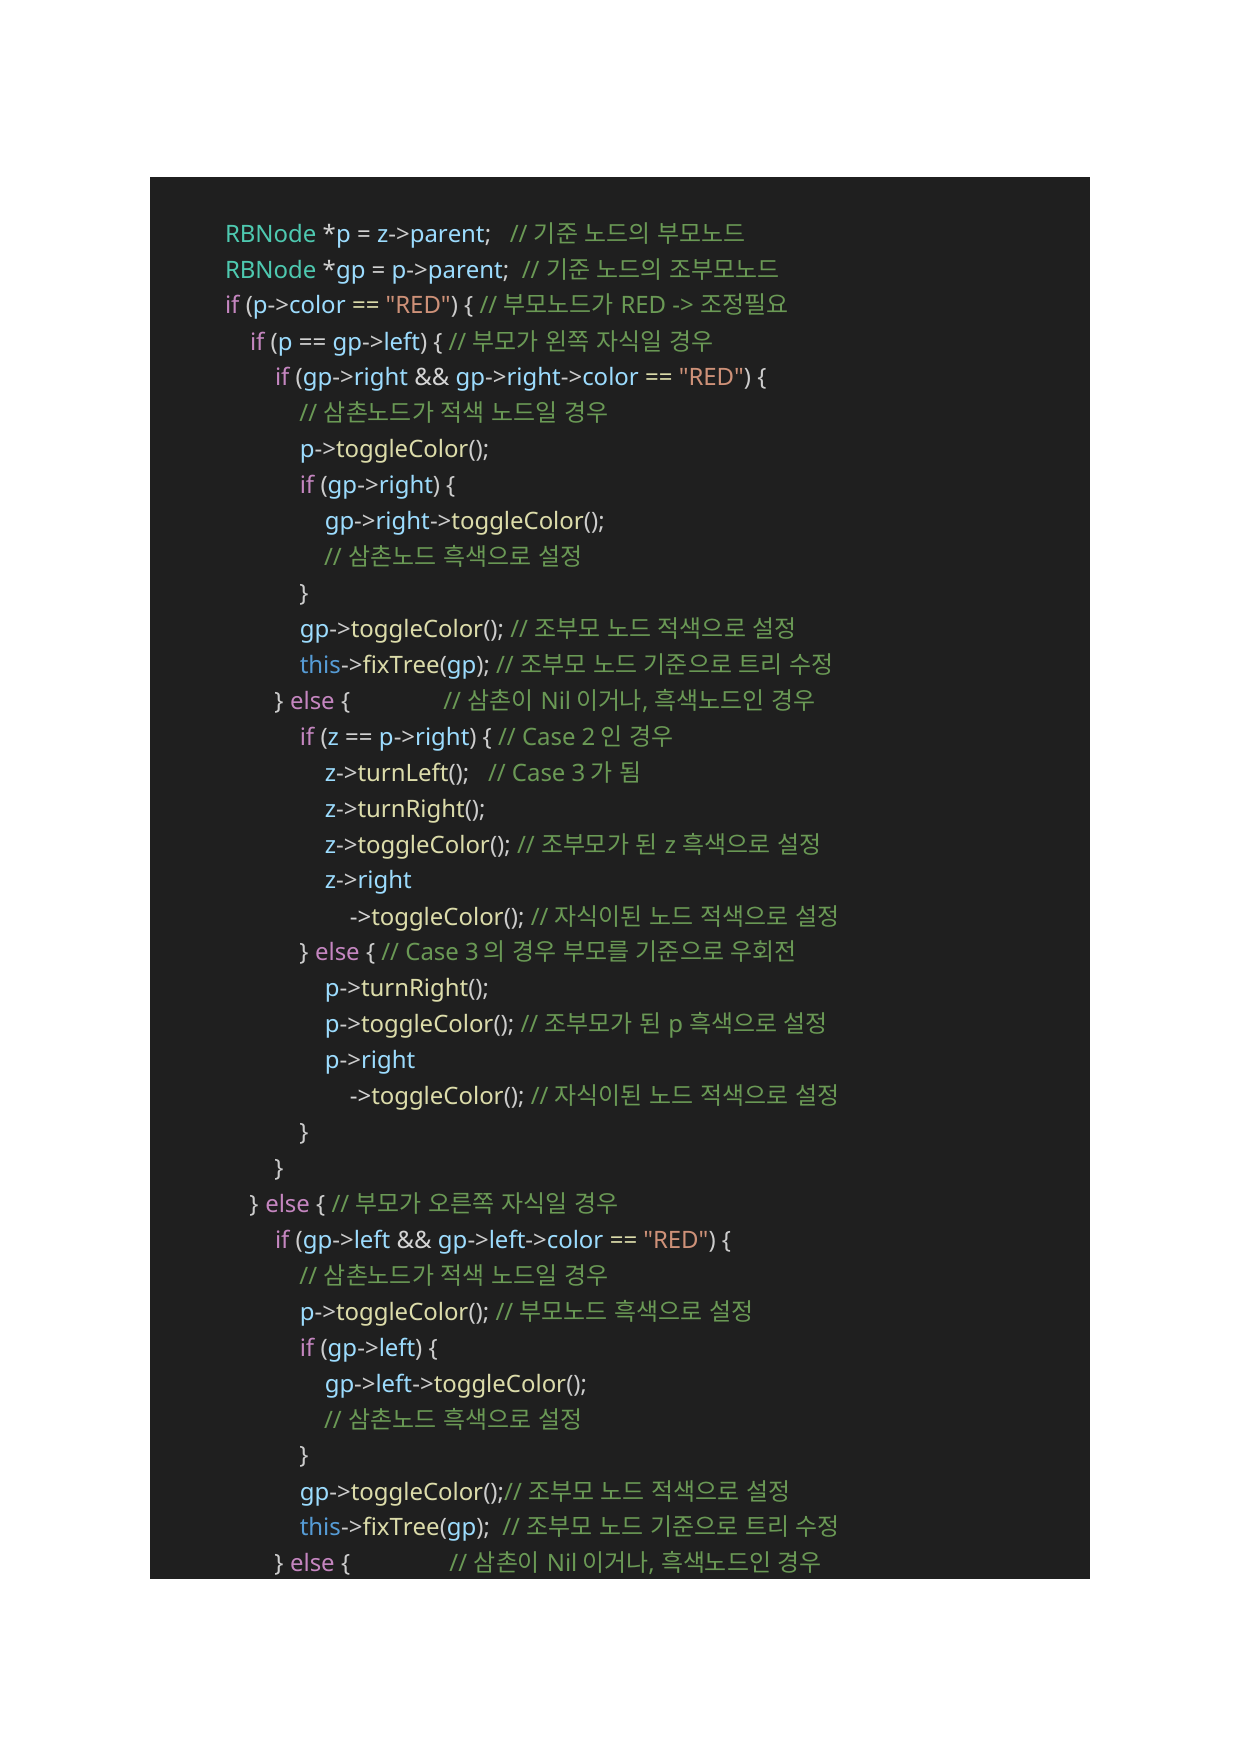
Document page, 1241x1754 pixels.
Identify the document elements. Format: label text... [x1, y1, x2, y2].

text if (z == p->right) { // Case 2인 경우 [150, 716, 1090, 752]
text p->turnRight(); [150, 968, 1090, 1004]
text } else { // 삼촌이 Nil이거나, 흑색노드인 경우 [150, 1543, 1090, 1579]
text RBNode *gp = p->parent; // 기준 노드의 조부모노드 [150, 249, 1090, 285]
text ->toggleColor(); // 자식이된 노드 적색으로 설정 [150, 1076, 1090, 1112]
text } else { // Case 3의 경우 부모를 기준으로 우회전 [150, 932, 1090, 968]
text // 삼촌노드가 적색 노드일 경우 [150, 393, 1090, 429]
text if (p == gp->left) { // 부모가 왼쪽 자식일 경우 [150, 321, 1090, 357]
text z->turnLeft(); // Case 3가 됨 [150, 752, 1090, 788]
text if (gp->right) { [150, 465, 1090, 501]
text z->right [150, 860, 1090, 896]
text p->toggleColor(); // 부모노드 흑색으로 설정 [150, 1291, 1090, 1327]
text if (gp->right && gp->right->color == "RED") { [150, 357, 1090, 393]
text z->turnRight(); [150, 788, 1090, 824]
text } else { // 삼촌이 Nil이거나, 흑색노드인 경우 [150, 680, 1090, 716]
text // 삼촌노드가 적색 노드일 경우 [150, 1255, 1090, 1291]
text gp->toggleColor(); // 조부모 노드 적색으로 설정 [150, 608, 1090, 644]
text } [150, 1435, 1090, 1471]
text gp->toggleColor();// 조부모 노드 적색으로 설정 [150, 1471, 1090, 1507]
text // 삼촌노드 흑색으로 설정 [150, 1399, 1090, 1435]
text gp->left->toggleColor(); [150, 1363, 1090, 1399]
text p->right [150, 1040, 1090, 1076]
text this->fixTree(gp); // 조부모 노드 기준으로 트리 수정 [150, 644, 1090, 680]
text gp->right->toggleColor(); [150, 501, 1090, 537]
text if (gp->left) { [150, 1327, 1090, 1363]
text ->toggleColor(); // 자식이된 노드 적색으로 설정 [150, 896, 1090, 932]
text // 삼촌노드 흑색으로 설정 [150, 537, 1090, 572]
text } [150, 1112, 1090, 1147]
text } else { // 부모가 오른쪽 자식일 경우 [150, 1183, 1090, 1219]
text p->toggleColor(); [150, 429, 1090, 465]
text z->toggleColor(); // 조부모가 된 z 흑색으로 설정 [150, 824, 1090, 860]
text this->fixTree(gp); // 조부모 노드 기준으로 트리 수정 [150, 1507, 1090, 1543]
text if (p->color == "RED") { // 부모노드가 RED -> 조정필요 [150, 285, 1090, 321]
text p->toggleColor(); // 조부모가 된 p 흑색으로 설정 [150, 1004, 1090, 1040]
text } [150, 572, 1090, 608]
text if (gp->left && gp->left->color == "RED") { [150, 1219, 1090, 1255]
text } [150, 1147, 1090, 1183]
text RBNode *p = z->parent; // 기준 노드의 부모노드 [150, 213, 1090, 249]
